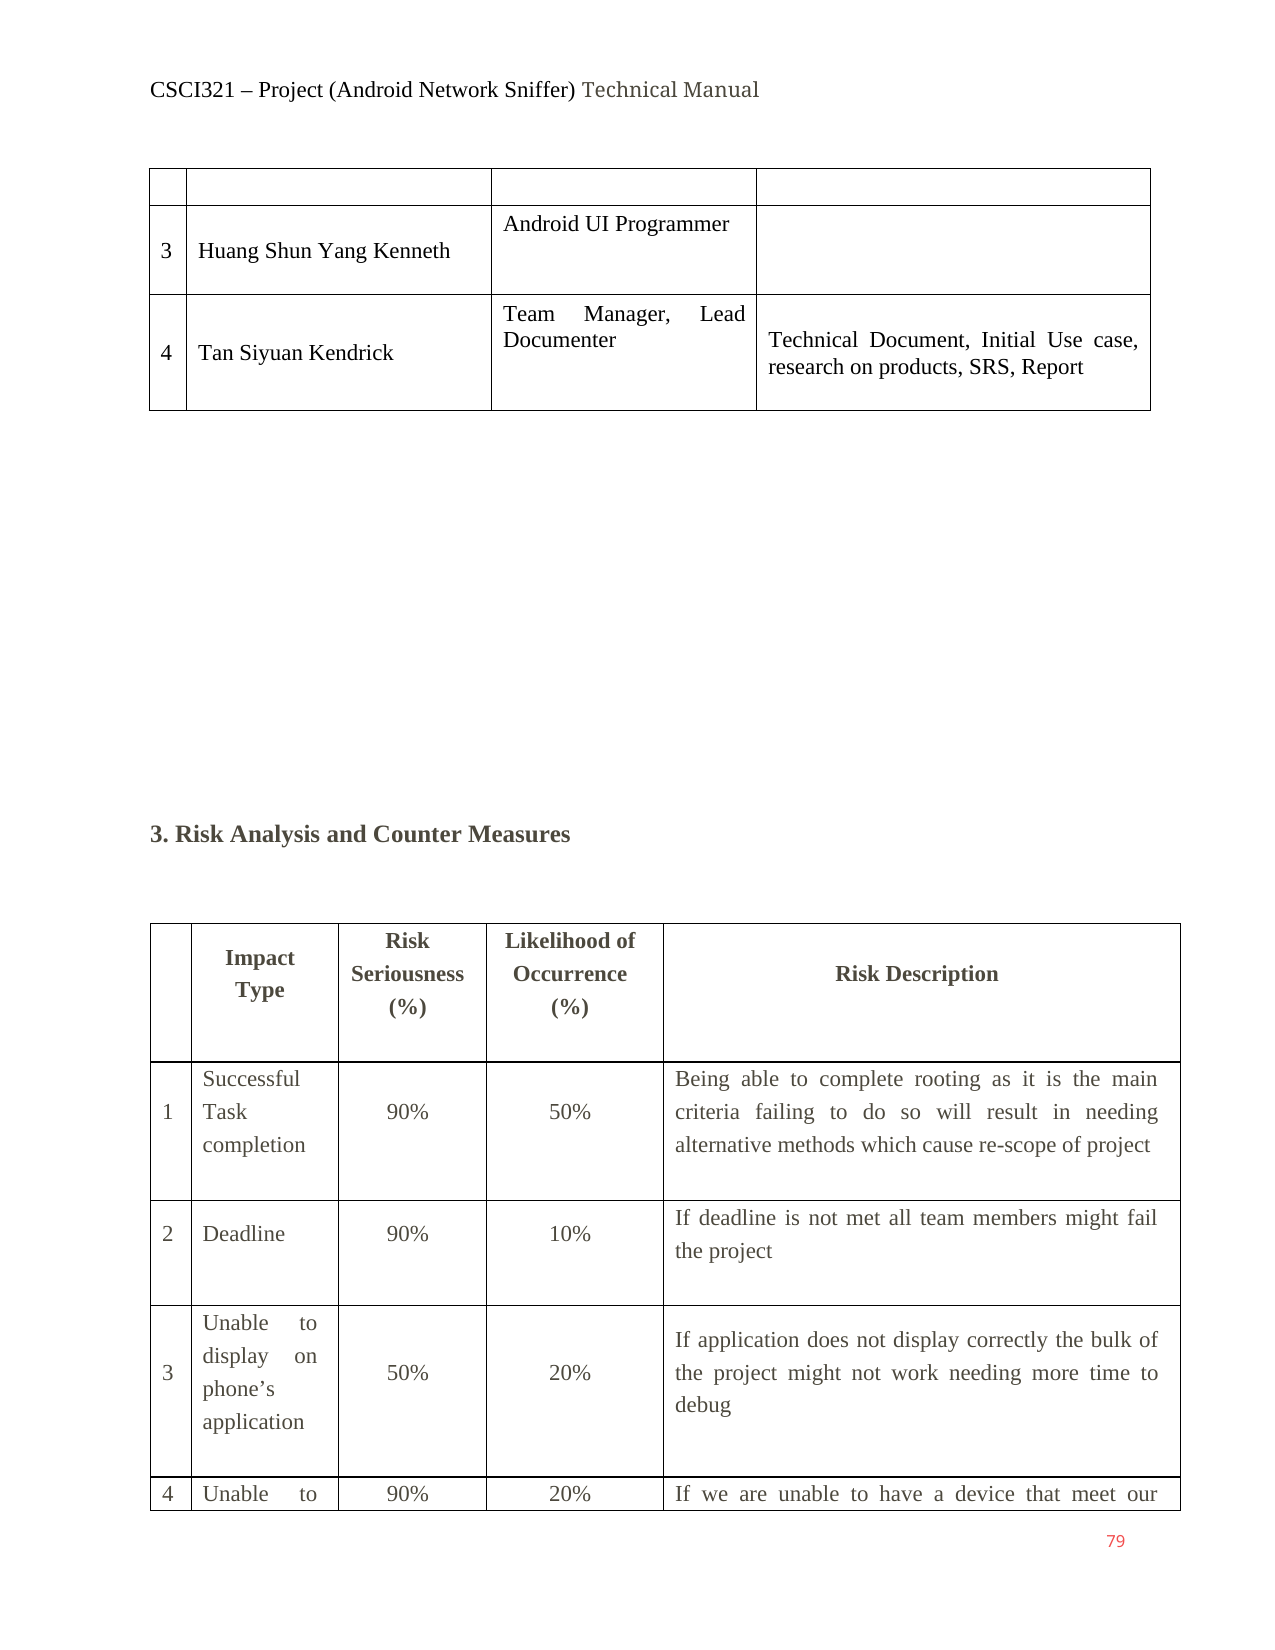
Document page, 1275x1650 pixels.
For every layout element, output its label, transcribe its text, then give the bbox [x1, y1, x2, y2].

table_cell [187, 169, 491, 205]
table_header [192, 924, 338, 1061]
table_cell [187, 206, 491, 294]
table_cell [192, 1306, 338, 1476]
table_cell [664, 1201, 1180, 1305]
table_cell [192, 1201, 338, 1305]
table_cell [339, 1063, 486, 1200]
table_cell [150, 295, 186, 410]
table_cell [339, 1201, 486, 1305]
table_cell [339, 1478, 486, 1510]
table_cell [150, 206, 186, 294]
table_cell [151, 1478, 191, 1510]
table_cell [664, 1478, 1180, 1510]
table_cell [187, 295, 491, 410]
subtitle 3. Risk Analysis and Counter Measures [150, 819, 1125, 847]
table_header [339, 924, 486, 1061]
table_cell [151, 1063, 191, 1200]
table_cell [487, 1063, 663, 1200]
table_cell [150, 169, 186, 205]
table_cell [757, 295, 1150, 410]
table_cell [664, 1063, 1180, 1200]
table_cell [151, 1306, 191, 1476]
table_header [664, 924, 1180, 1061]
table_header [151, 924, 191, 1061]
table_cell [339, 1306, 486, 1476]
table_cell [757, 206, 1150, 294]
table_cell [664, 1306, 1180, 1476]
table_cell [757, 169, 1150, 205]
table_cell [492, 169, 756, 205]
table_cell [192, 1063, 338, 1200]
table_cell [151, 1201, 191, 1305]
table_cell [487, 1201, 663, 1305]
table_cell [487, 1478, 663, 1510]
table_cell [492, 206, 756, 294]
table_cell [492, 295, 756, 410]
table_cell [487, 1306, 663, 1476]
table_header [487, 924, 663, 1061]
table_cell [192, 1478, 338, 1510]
